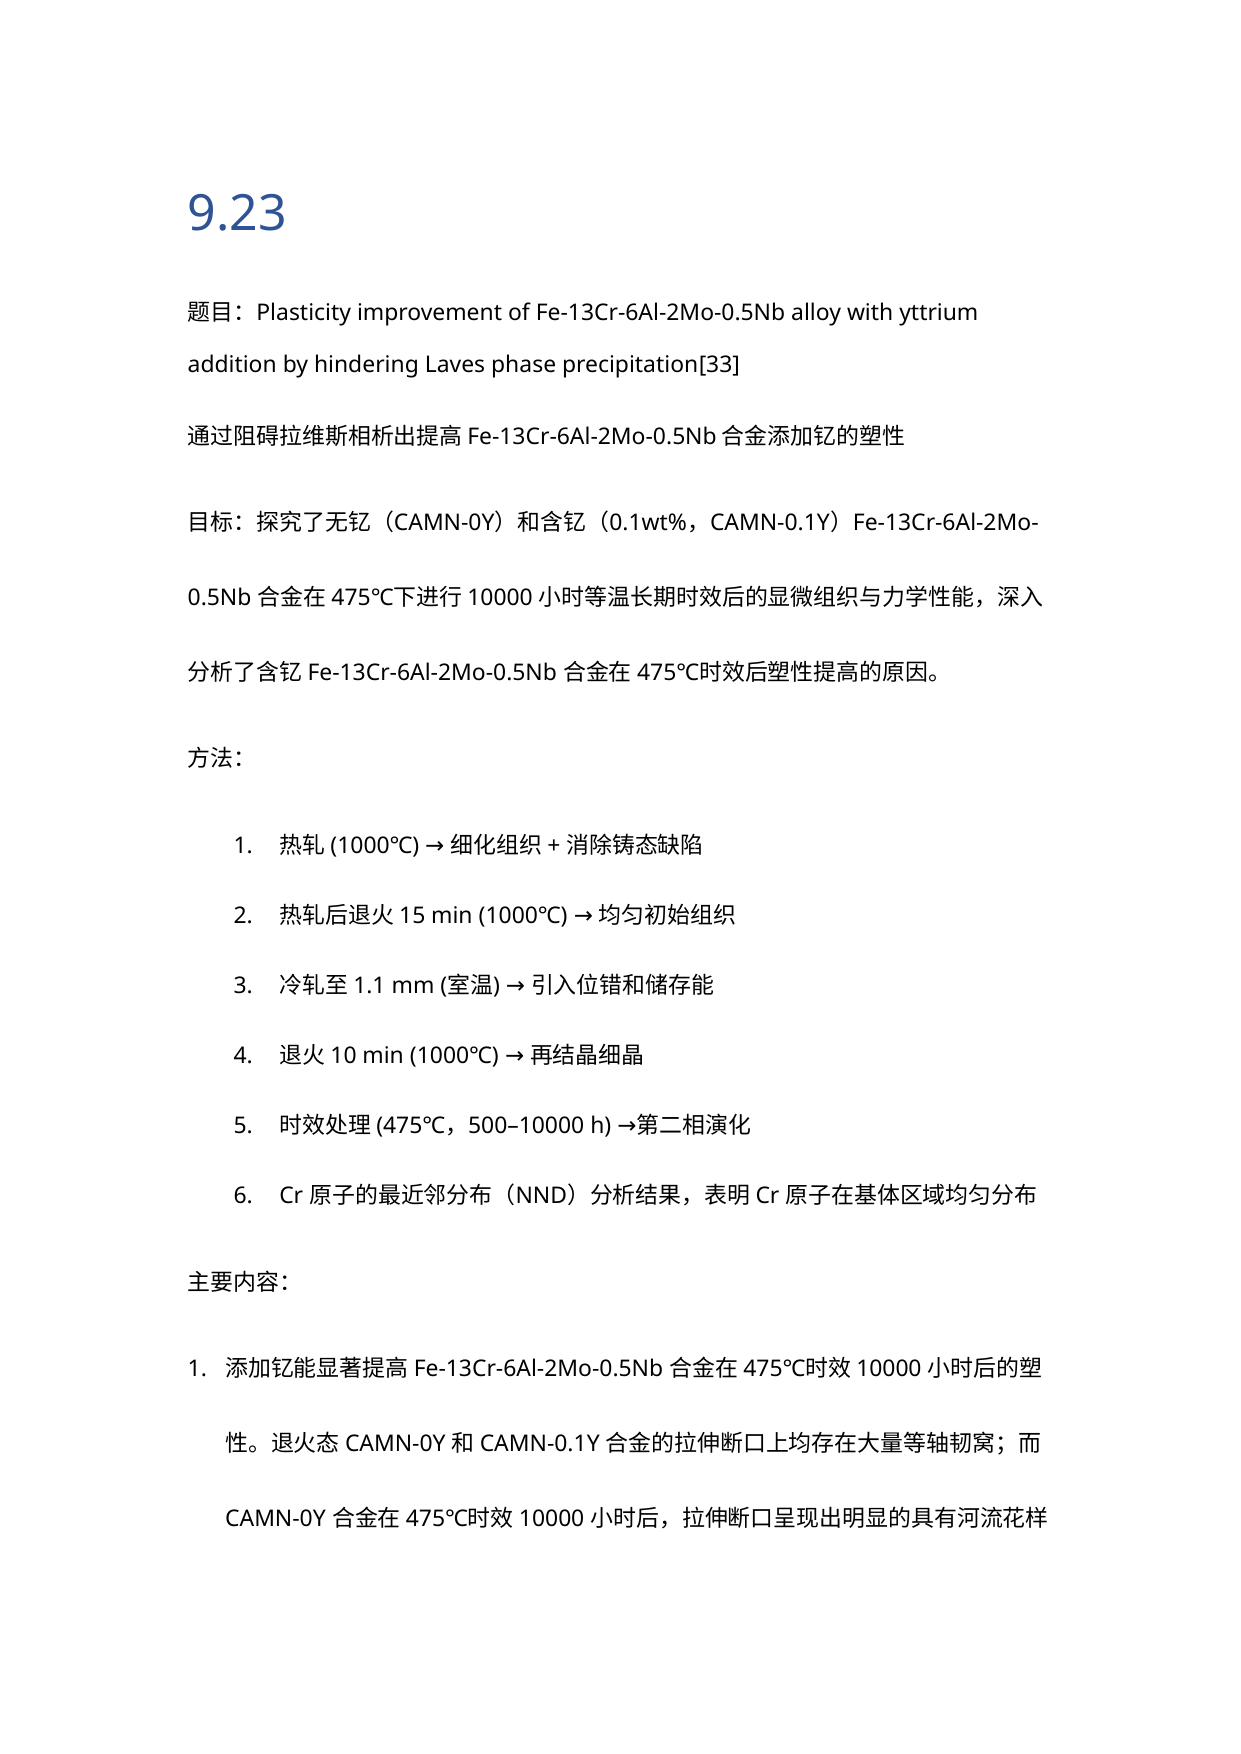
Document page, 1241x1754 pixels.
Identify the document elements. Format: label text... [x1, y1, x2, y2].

list 热轧 (1000℃) → 细化组织 + 消除铸态缺陷 [233, 811, 1053, 876]
list 时效处理 (475℃，500–10000 h) →第二相演化 [233, 1091, 1053, 1156]
subtitle 9.23 [187, 162, 1053, 259]
list 冷轧至 1.1 mm (室温) → 引入位错和储存能 [233, 951, 1053, 1016]
text 通过阻碍拉维斯相析出提高Fe-13Cr-6Al-2Mo-0.5Nb合金添加钇的塑性 [187, 402, 1053, 467]
text 题目：Plasticity improvement of Fe-13Cr-6Al-2Mo-0.5Nb alloy with yttrium addition by hindering Laves phase precipitation[33] [187, 278, 1053, 380]
text 主要内容： [187, 1248, 1053, 1313]
text 目标：探究了无钇（CAMN-0Y）和含钇（0.1wt%，CAMN-0.1Y）Fe-13Cr-6Al-2Mo-0.5Nb 合金在 475℃下进行 10000 小时等温长期时效后的显微组织与力学性能，深入分析了含钇 Fe-13Cr-6Al-2Mo-0.5Nb 合金在 475℃时效后塑性提高的原因。 [187, 488, 1053, 703]
list 退火 10 min (1000℃) → 再结晶细晶 [233, 1021, 1053, 1086]
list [187, 1334, 1053, 1548]
list Cr 原子的最近邻分布（NND）分析结果，表明 Cr 原子在基体区域均匀分布 [233, 1161, 1053, 1226]
text 方法： [187, 724, 1053, 789]
list 热轧后退火 15 min (1000℃) → 均匀初始组织 [233, 881, 1053, 946]
